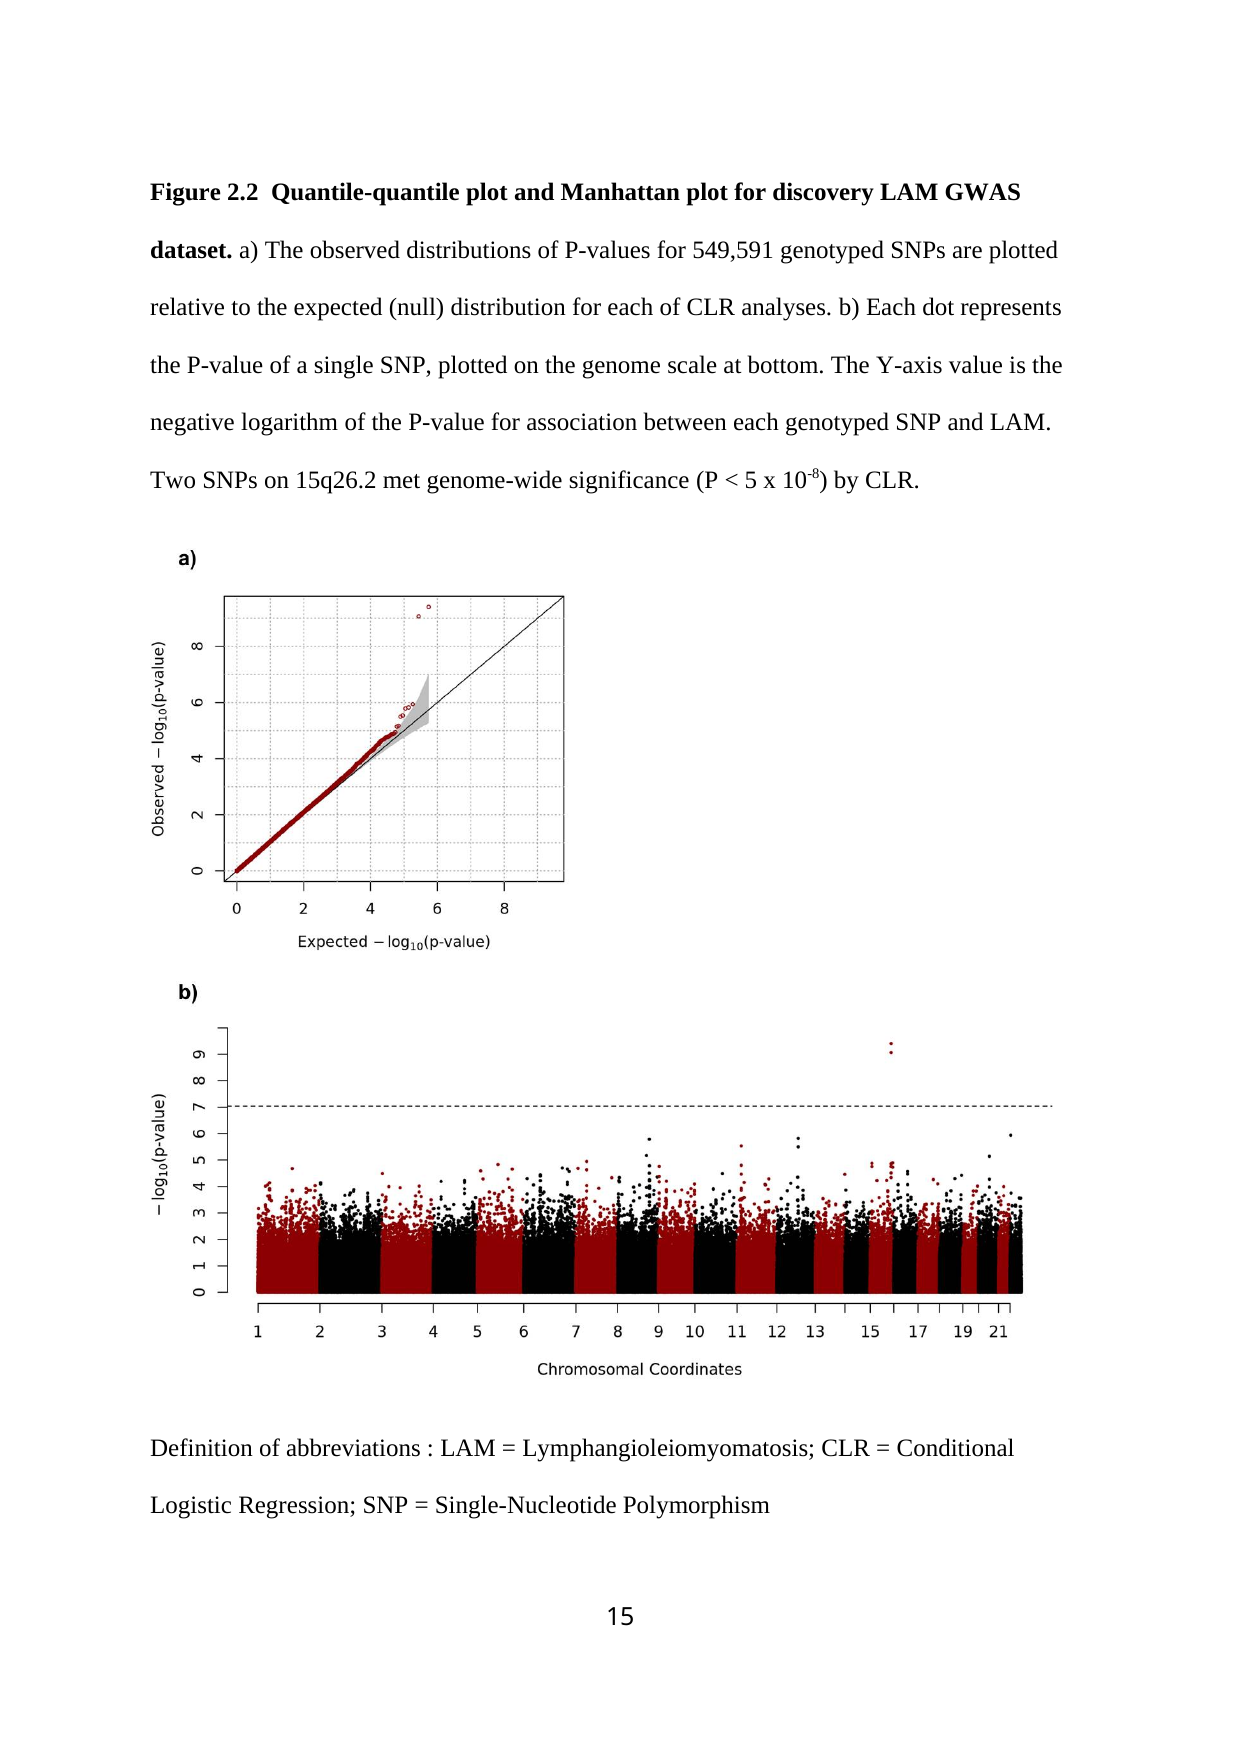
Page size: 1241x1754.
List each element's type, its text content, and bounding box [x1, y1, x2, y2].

picture [150, 522, 1091, 1399]
text Figure 2.2 Quantile-quantile plot and Manhattan plot for discovery LAM GWAS dataset. a) The observed distributions of P-values for 549,591 genotyped SNPs are plotted relative to the expected (null) distribution for each of CLR analyses. b) Each dot represents the P-value of a single SNP, plotted on the genome scale at bottom. The Y-axis value is the negative logarithm of the P-value for association between each genotyped SNP and LAM. Two SNPs on 15q26.2 met genome-wide significance (P < 5 x 10-8) by CLR. [150, 177, 1090, 493]
text Definition of abbreviations : LAM = Lymphangioleiomyomatosis; CLR = Conditional Logistic Regression; SNP = Single-Nucleotide Polymorphism [150, 1433, 1090, 1519]
